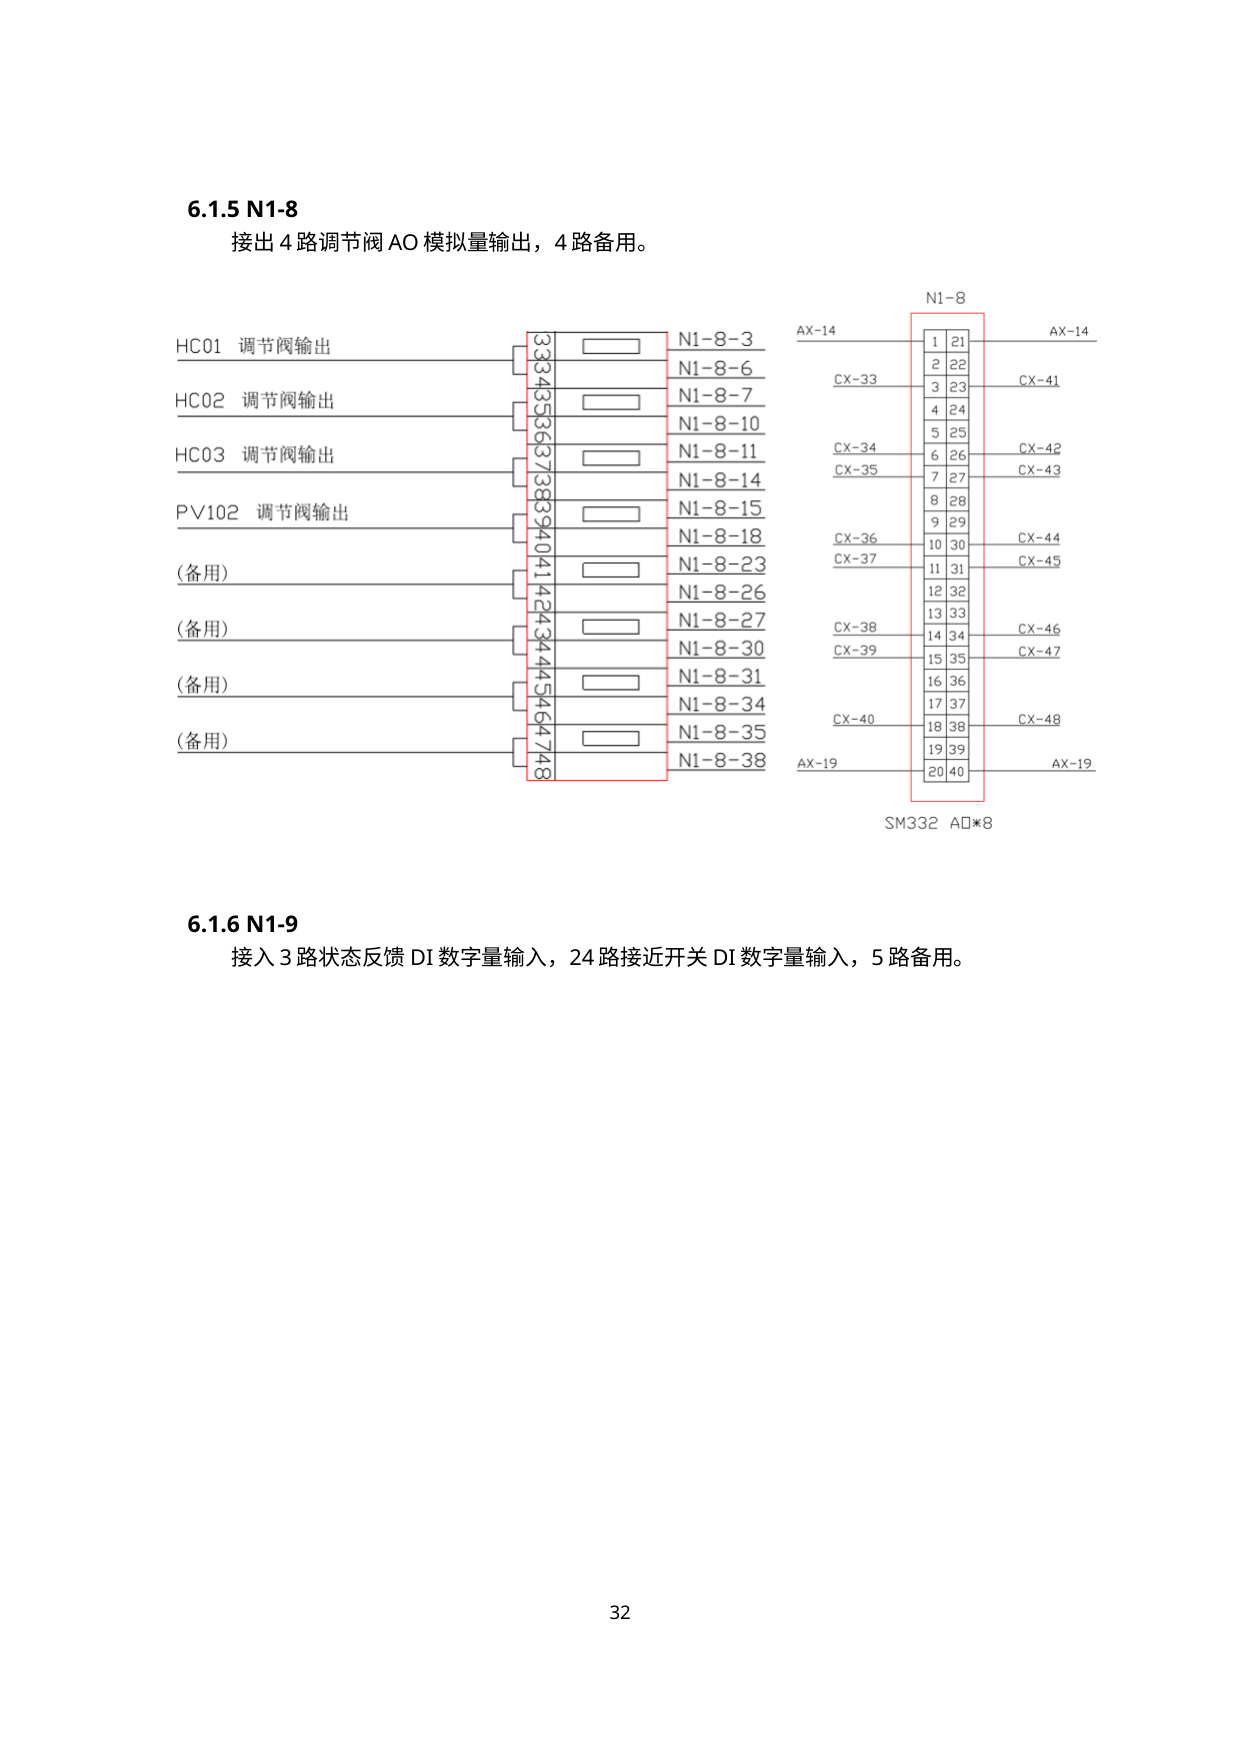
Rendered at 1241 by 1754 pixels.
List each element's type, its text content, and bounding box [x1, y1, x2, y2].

subtitle 6.1.5 N1-8 [187, 192, 1053, 225]
text 接出4路调节阀AO模拟量输出，4路备用。 [187, 225, 1053, 257]
subtitle 6.1.6 N1-9 [187, 907, 1053, 940]
text 接入3路状态反馈DI数字量输入，24路接近开关DI数字量输入，5路备用。 [187, 940, 1053, 972]
picture [168, 287, 1100, 843]
